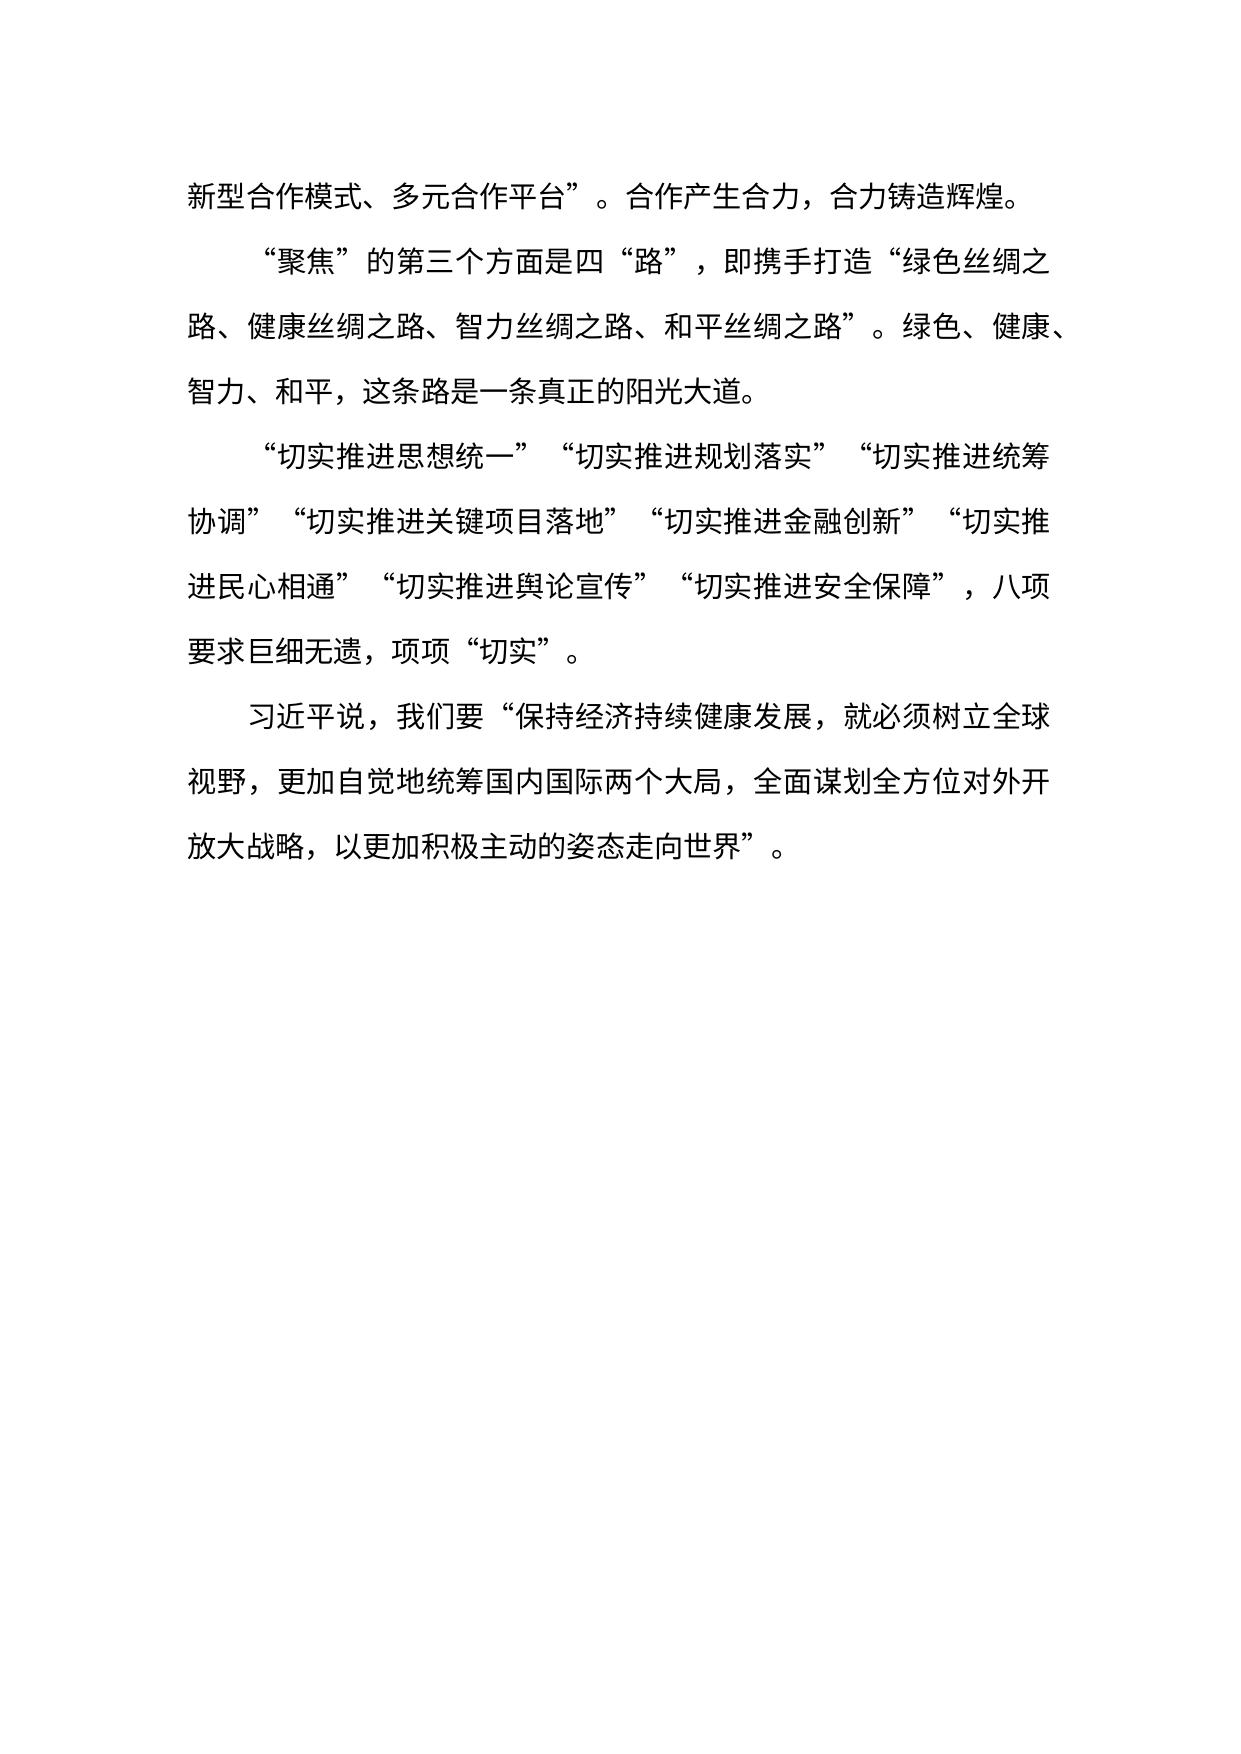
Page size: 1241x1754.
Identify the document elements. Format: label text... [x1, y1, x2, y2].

text “切实推进思想统一”“切实推进规划落实”“切实推进统筹协调”“切实推进关键项目落地”“切实推进金融创新”“切实推进民心相通”“切实推进舆论宣传”“切实推进安全保障”，八项要求巨细无遗，项项“切实”。 [187, 422, 1053, 682]
text 习近平说，我们要“保持经济持续健康发展，就必须树立全球视野，更加自觉地统筹国内国际两个大局，全面谋划全方位对外开放大战略，以更加积极主动的姿态走向世界”。 [187, 682, 1053, 877]
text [187, 162, 1053, 227]
text “聚焦”的第三个方面是四“路”，即携手打造“绿色丝绸之路、健康丝绸之路、智力丝绸之路、和平丝绸之路”。绿色、健康、智力、和平，这条路是一条真正的阳光大道。 [187, 227, 1053, 422]
